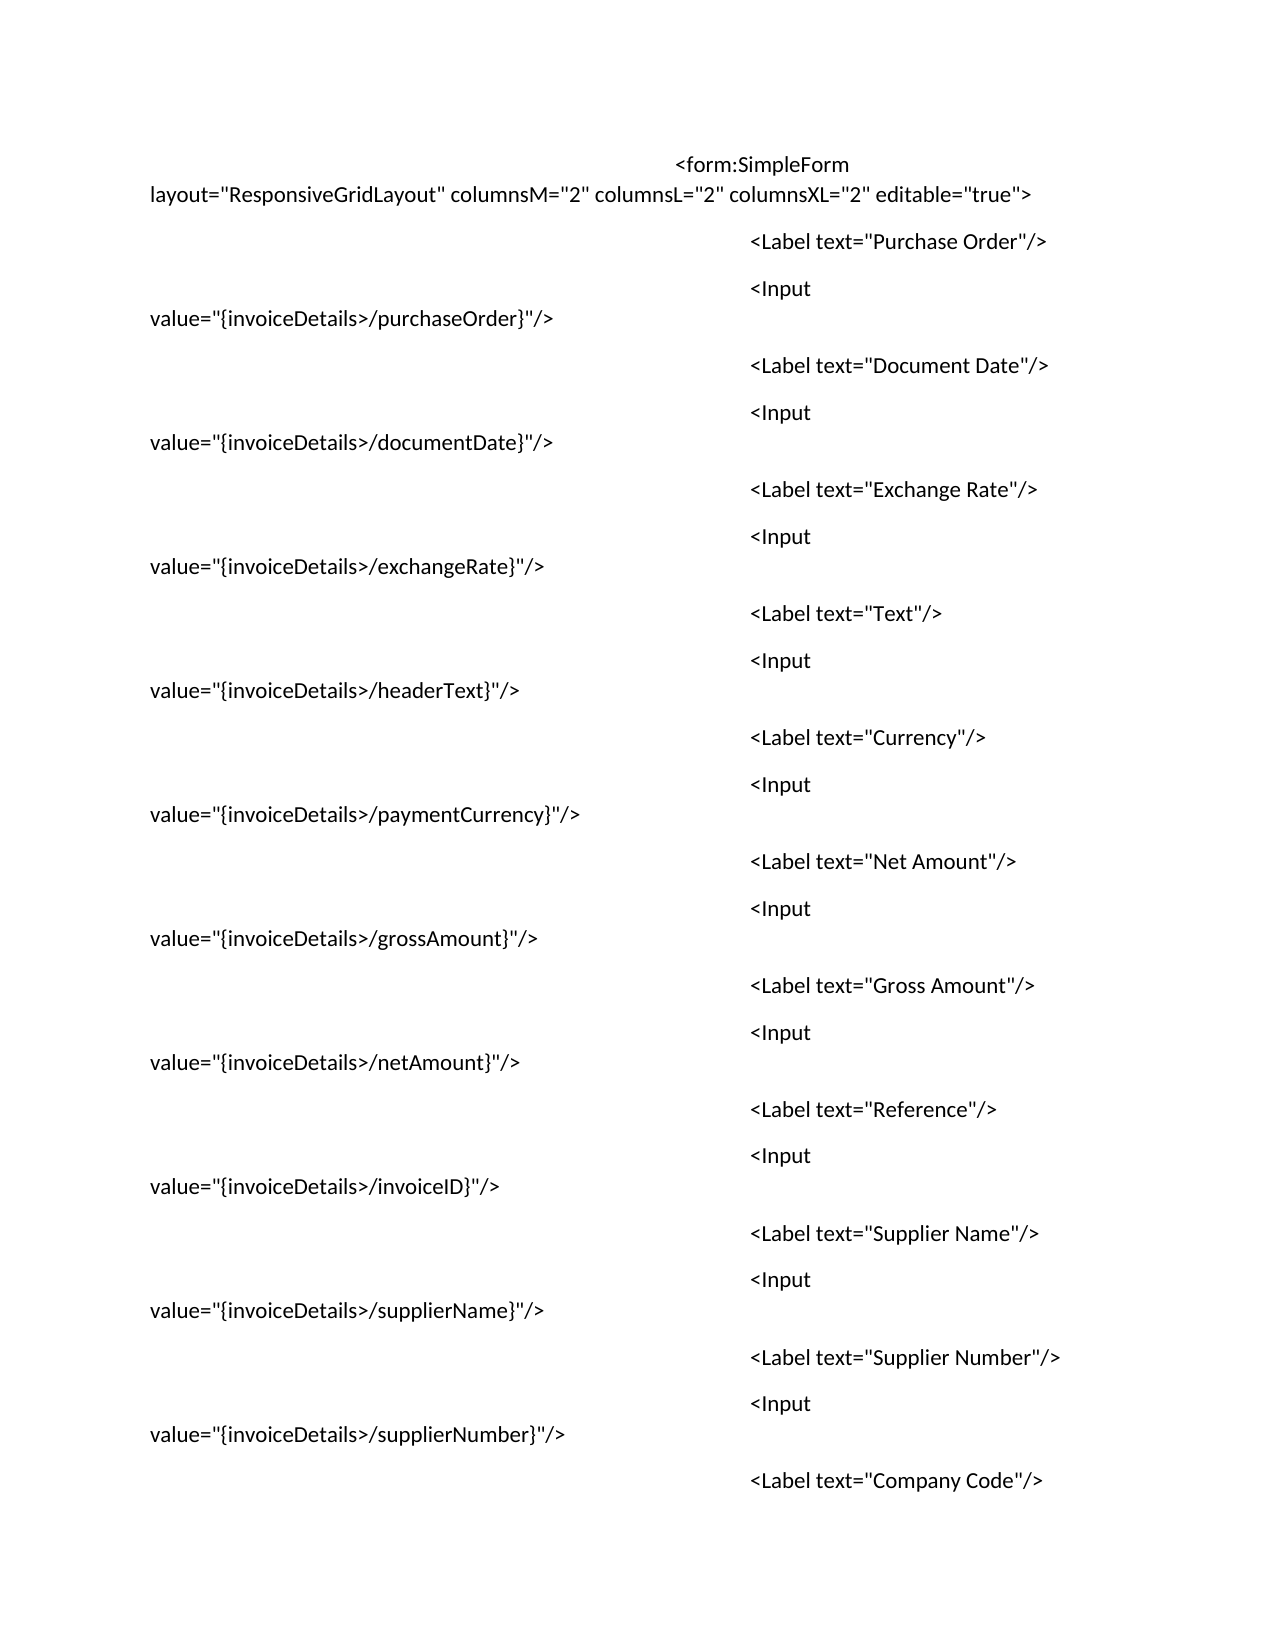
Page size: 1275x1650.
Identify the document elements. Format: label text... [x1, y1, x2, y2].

text <Label text="Company Code"/> [150, 1467, 1125, 1495]
text <Input value="{invoiceDetails>/invoiceID}"/> [150, 1142, 1125, 1200]
text <Label text="Gross Amount"/> [150, 971, 1125, 999]
text <Input value="{invoiceDetails>/headerText}"/> [150, 646, 1125, 704]
text <Label text="Reference"/> [150, 1095, 1125, 1123]
text <Input value="{invoiceDetails>/supplierName}"/> [150, 1266, 1125, 1324]
text <Input value="{invoiceDetails>/supplierNumber}"/> [150, 1389, 1125, 1448]
text <Label text="Exchange Rate"/> [150, 475, 1125, 503]
text <Label text="Supplier Name"/> [150, 1219, 1125, 1247]
text <Input value="{invoiceDetails>/documentDate}"/> [150, 398, 1125, 456]
text <Input value="{invoiceDetails>/grossAmount}"/> [150, 894, 1125, 952]
text <Input value="{invoiceDetails>/paymentCurrency}"/> [150, 770, 1125, 828]
text <Label text="Text"/> [150, 599, 1125, 627]
text <Label text="Net Amount"/> [150, 847, 1125, 875]
text <Input value="{invoiceDetails>/purchaseOrder}"/> [150, 274, 1125, 332]
text <Input value="{invoiceDetails>/exchangeRate}"/> [150, 522, 1125, 580]
text <Label text="Supplier Number"/> [150, 1343, 1125, 1371]
text <Input value="{invoiceDetails>/netAmount}"/> [150, 1018, 1125, 1076]
text <Label text="Purchase Order"/> [150, 227, 1125, 255]
text <Label text="Document Date"/> [150, 351, 1125, 379]
text <form:SimpleForm layout="ResponsiveGridLayout" columnsM="2" columnsL="2" columnsXL="2" editable="true"> [150, 150, 1125, 208]
text <Label text="Currency"/> [150, 723, 1125, 751]
